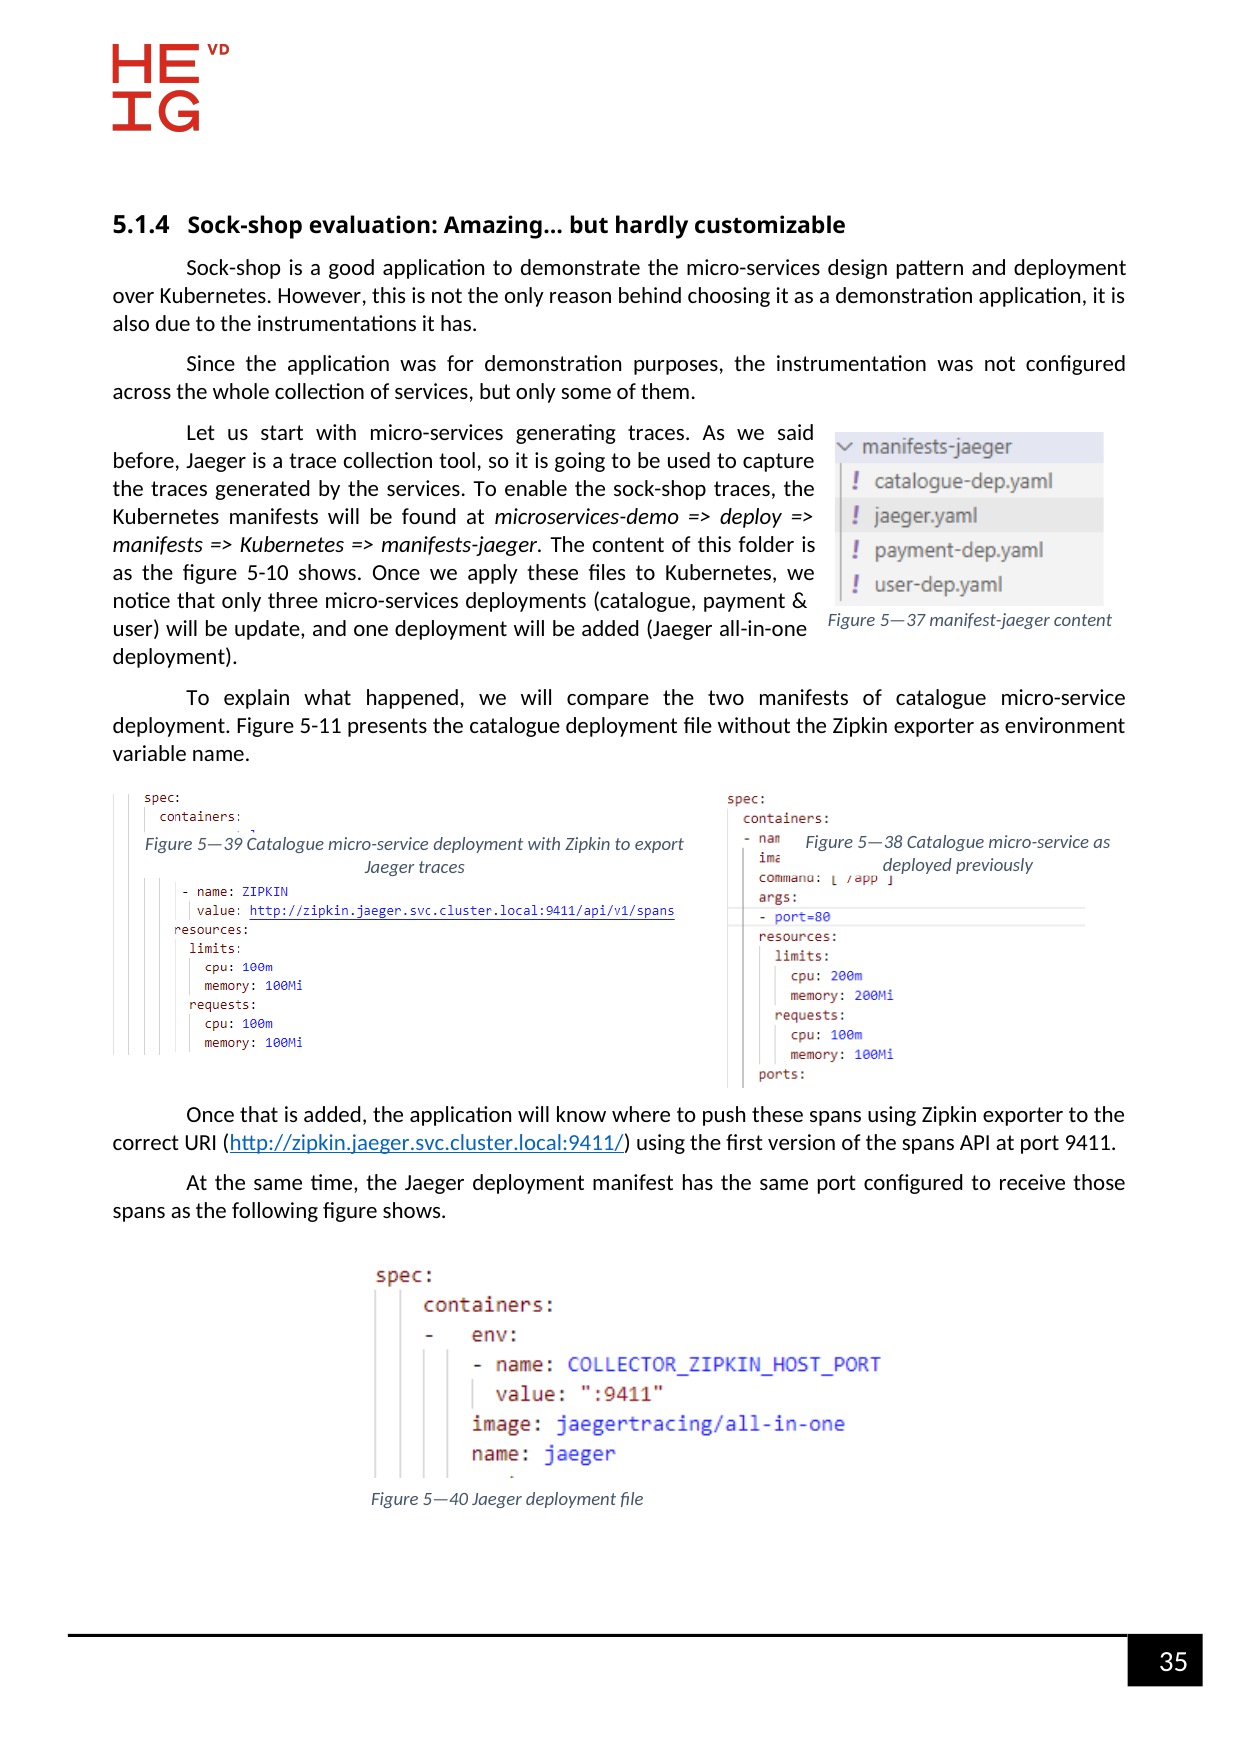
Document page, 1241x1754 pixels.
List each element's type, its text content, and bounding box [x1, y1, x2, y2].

text Once that is added, the application will know where to push these spans using Zipkin exporter to the correct URI (http://zipkin.jaeger.svc.cluster.local:9411/) using the first version of the spans API at port 9411. [112, 901, 1128, 1156]
text Sock-shop is a good application to demonstrate the micro-services design pattern and deployment over Kubernetes. However, this is not the only reason behind choosing it as a demonstration application, it is also due to the instrumentations it has. [112, 253, 1128, 337]
picture [834, 432, 1104, 606]
text Since the application was for demonstration purposes, the instrumentation was not configured across the whole collection of services, but only some of them. [112, 349, 1128, 406]
picture [370, 1265, 895, 1478]
subtitle Sock-shop evaluation: Amazing… but hardly customizable [112, 206, 1128, 240]
text To explain what happened, we will compare the two manifests of catalogue micro-service deployment. Figure 5-11 presents the catalogue deployment file without the Zipkin exporter as environment variable name. [112, 683, 1128, 767]
text At the same time, the Jaeger deployment manifest has the same port configured to receive those spans as the following figure shows. [112, 1168, 1128, 1224]
text Let us start with micro-services generating traces. As we said before, Jaeger is a trace collection tool, so it is going to be used to capture the traces generated by the services. To enable the sock-shop traces, the Kubernetes manifests will be found at microservices-demo => deploy => manifests => Kubernetes => manifests-jaeger. The content of this folder is as the figure 5-10 shows. Once we apply these files to Kubernetes, we notice that only three micro-services deployments (catalogue, payment & user) will be update, and one deployment will be added (Jaeger all-in-one deployment). [112, 418, 1128, 670]
picture [727, 793, 1086, 1088]
picture [113, 794, 679, 1055]
picture [112, 44, 229, 132]
